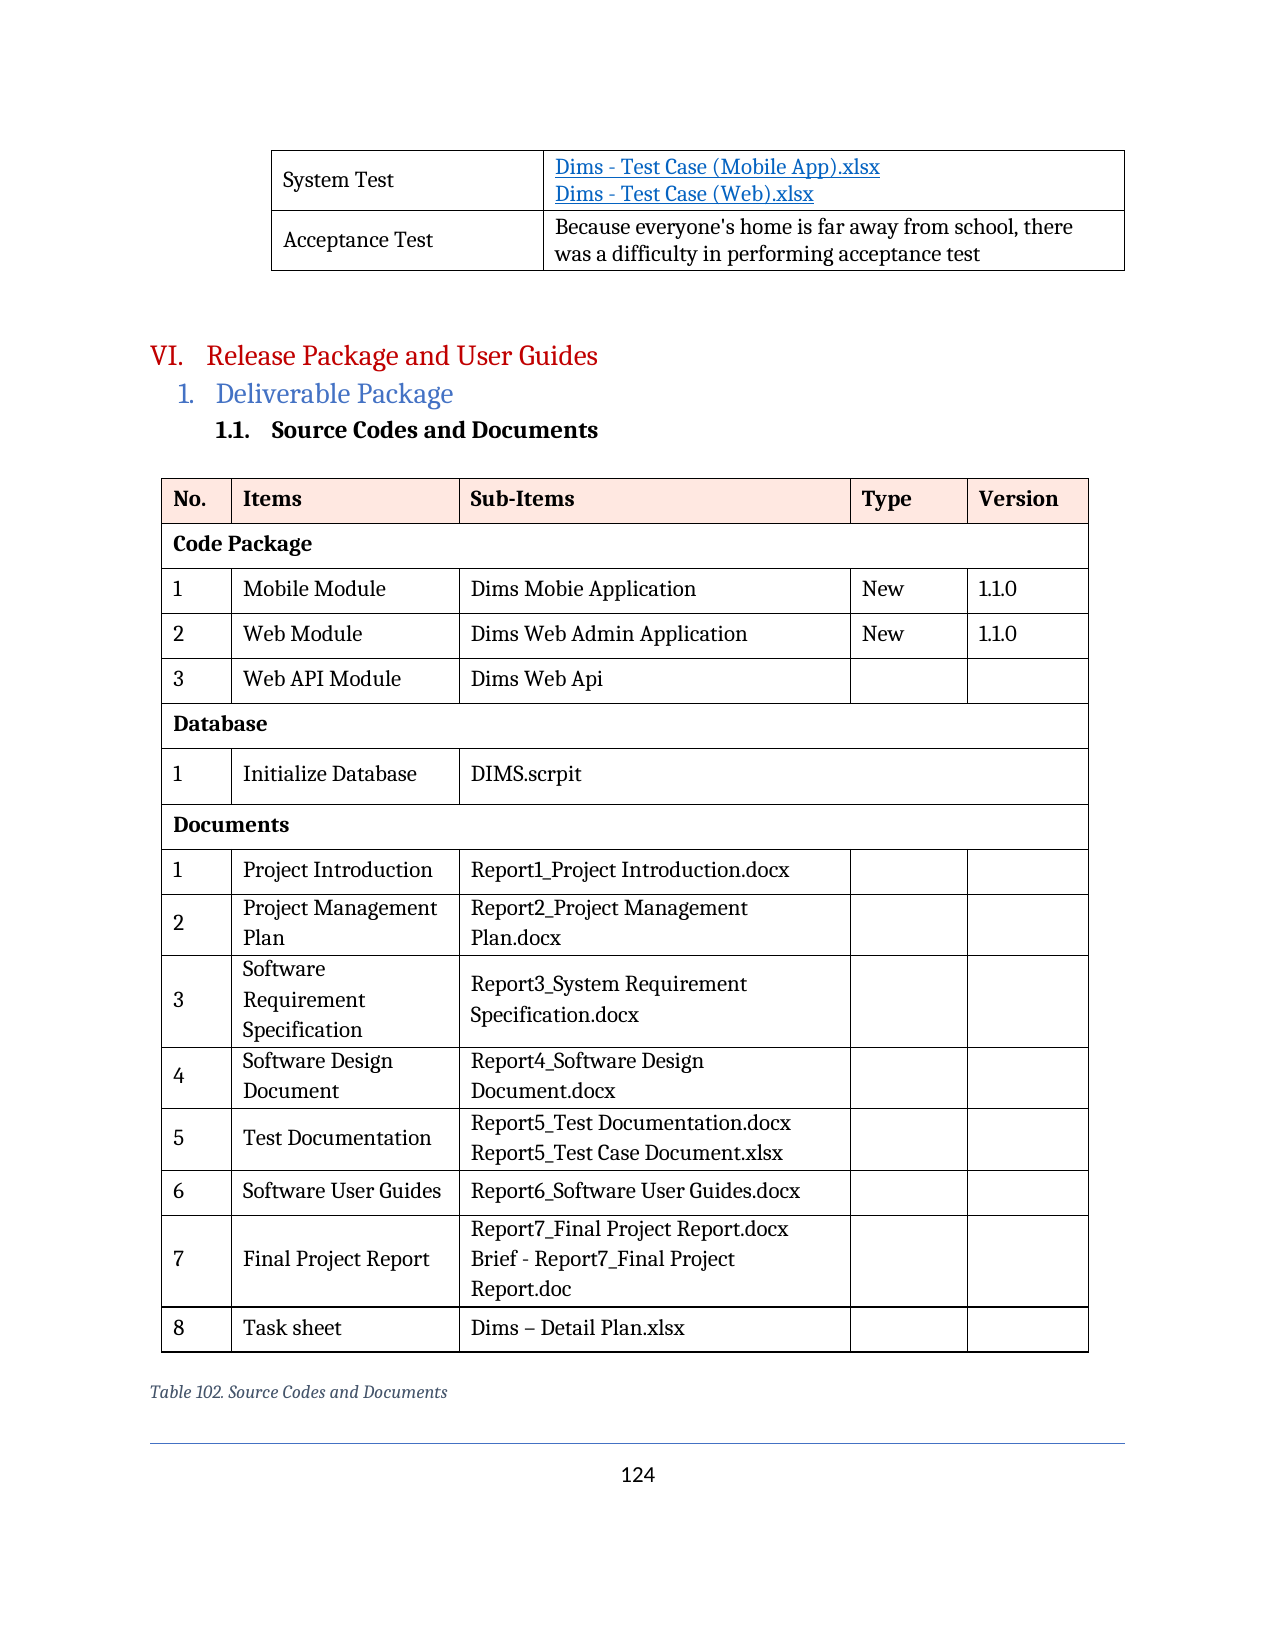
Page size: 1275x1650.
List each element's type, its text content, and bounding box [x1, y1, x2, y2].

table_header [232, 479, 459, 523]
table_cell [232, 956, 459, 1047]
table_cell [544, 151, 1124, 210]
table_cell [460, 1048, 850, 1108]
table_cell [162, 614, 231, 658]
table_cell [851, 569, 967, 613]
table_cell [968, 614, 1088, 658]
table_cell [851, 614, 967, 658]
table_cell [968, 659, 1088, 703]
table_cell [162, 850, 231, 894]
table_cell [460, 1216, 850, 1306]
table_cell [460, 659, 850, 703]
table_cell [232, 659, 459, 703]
list Deliverable Package [178, 377, 1125, 411]
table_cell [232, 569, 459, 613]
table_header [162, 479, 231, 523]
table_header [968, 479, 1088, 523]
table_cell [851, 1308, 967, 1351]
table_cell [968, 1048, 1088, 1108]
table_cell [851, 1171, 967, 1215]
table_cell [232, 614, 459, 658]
list Source Codes and Documents [216, 416, 1125, 444]
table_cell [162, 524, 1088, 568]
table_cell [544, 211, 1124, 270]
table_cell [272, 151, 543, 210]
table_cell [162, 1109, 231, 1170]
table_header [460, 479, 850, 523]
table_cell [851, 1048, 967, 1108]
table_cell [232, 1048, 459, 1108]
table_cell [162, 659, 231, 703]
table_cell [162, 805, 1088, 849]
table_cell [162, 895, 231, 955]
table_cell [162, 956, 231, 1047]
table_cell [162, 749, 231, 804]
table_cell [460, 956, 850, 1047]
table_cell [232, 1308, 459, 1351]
text Table 102. Source Codes and Documents [150, 1382, 1125, 1403]
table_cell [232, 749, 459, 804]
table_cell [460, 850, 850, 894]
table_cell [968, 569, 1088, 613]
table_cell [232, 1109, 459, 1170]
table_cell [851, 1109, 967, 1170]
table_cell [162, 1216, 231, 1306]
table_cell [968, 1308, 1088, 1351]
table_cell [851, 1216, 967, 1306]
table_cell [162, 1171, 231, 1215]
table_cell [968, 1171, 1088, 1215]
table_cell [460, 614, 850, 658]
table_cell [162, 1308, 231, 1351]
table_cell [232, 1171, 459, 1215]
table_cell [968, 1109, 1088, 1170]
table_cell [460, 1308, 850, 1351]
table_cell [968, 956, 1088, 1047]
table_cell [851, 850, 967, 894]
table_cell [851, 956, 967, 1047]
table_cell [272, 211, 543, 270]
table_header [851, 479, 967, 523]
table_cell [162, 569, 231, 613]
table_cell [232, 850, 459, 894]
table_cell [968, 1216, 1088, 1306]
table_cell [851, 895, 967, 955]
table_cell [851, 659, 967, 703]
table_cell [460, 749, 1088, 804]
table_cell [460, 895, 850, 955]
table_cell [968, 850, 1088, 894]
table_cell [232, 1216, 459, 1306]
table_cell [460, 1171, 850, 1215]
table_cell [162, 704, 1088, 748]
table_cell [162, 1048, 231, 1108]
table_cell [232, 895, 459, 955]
list Release Package and User Guides [150, 339, 1125, 372]
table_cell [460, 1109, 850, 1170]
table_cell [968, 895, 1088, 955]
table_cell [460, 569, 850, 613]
